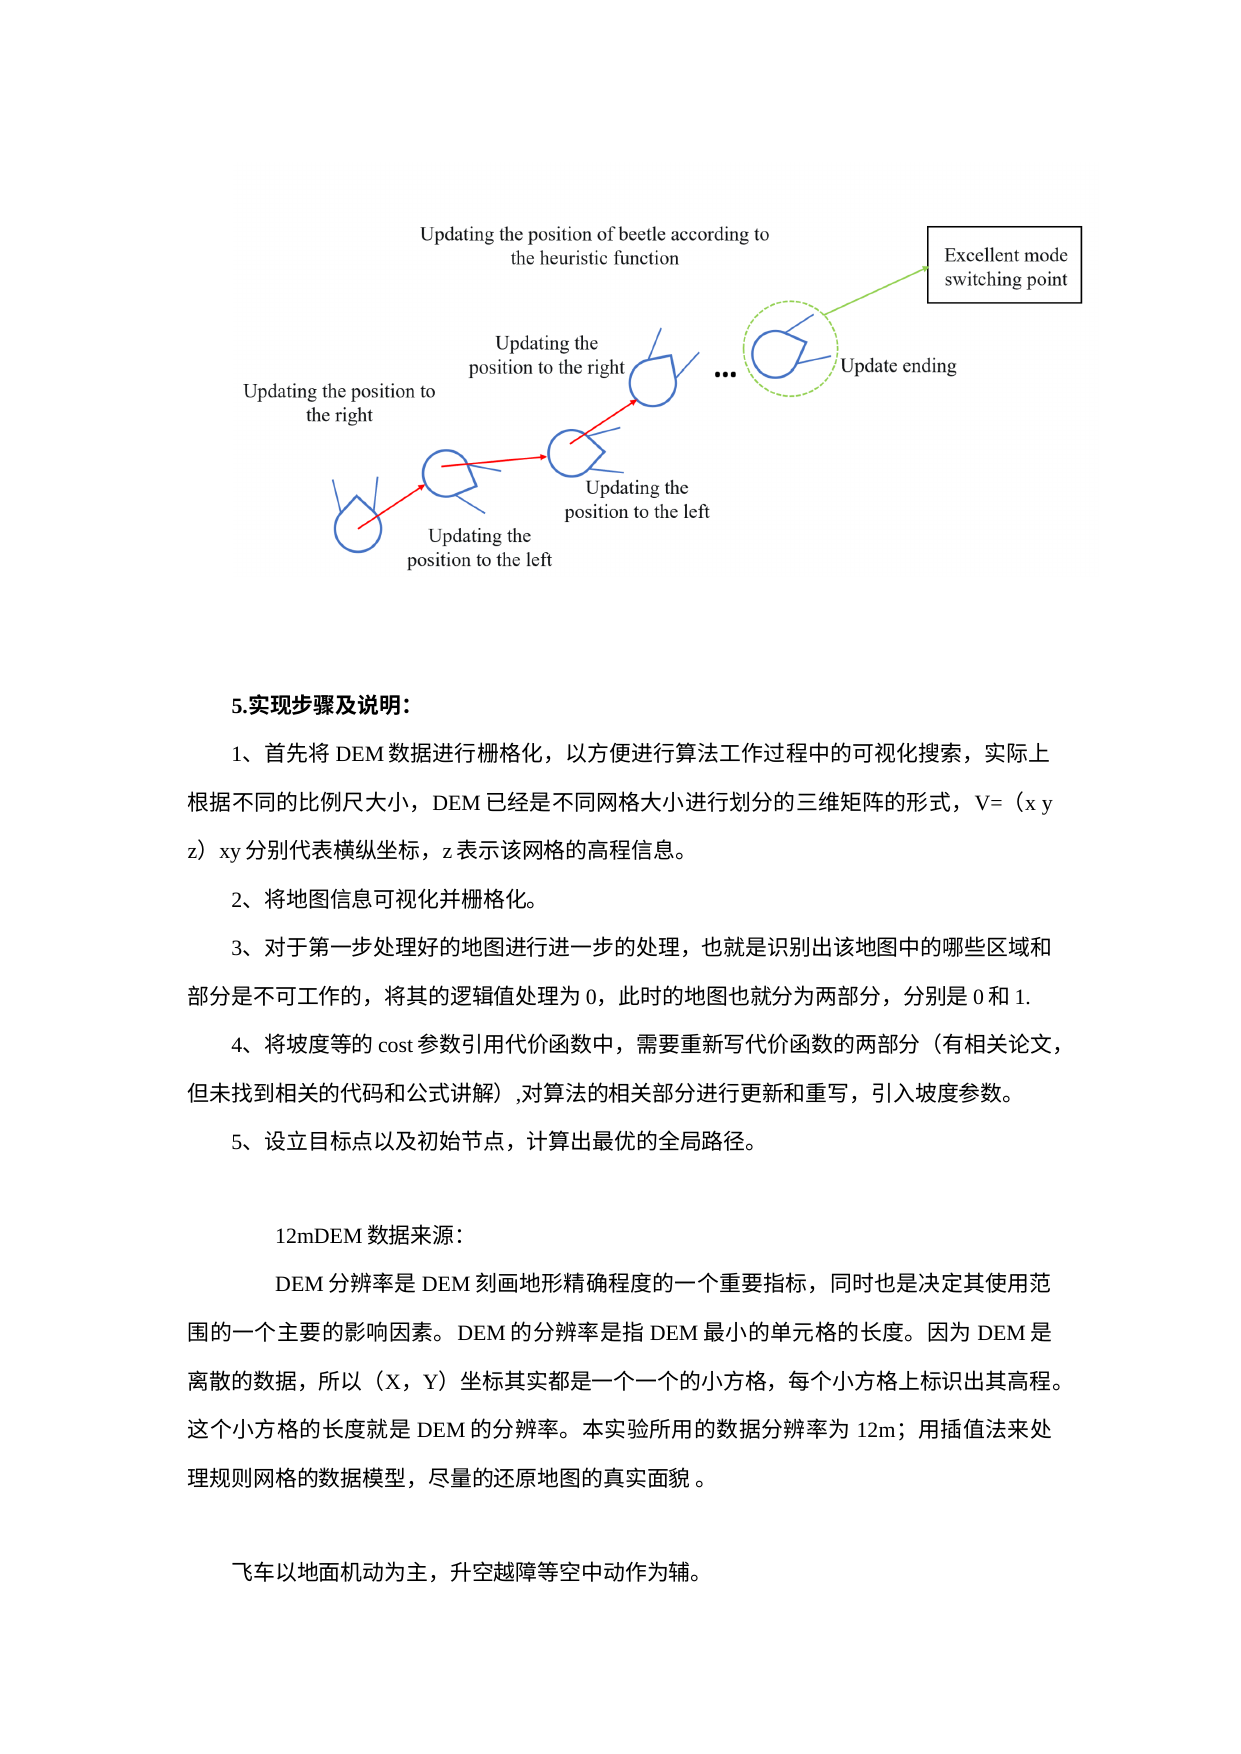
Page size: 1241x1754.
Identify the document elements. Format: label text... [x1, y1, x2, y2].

text 2、将地图信息可视化并栅格化。 [187, 881, 1053, 914]
text 5、设立目标点以及初始节点，计算出最优的全局路径。 [187, 1124, 1053, 1156]
text 1、首先将DEM数据进行栅格化，以方便进行算法工作过程中的可视化搜索，实际上根据不同的比例尺大小，DEM已经是不同网格大小进行划分的三维矩阵的形式，V=（x y z）xy分别代表横纵坐标，z表示该网格的高程信息。 [187, 736, 1053, 866]
picture [233, 162, 1099, 577]
text DEM分辨率是DEM刻画地形精确程度的一个重要指标，同时也是决定其使用范围的一个主要的影响因素。DEM的分辨率是指DEM最小的单元格的长度。因为DEM是离散的数据，所以（X，Y）坐标其实都是一个一个的小方格，每个小方格上标识出其高程。这个小方格的长度就是DEM的分辨率。本实验所用的数据分辨率为12m；用插值法来处理规则网格的数据模型，尽量的还原地图的真实面貌 。 [187, 1266, 1053, 1493]
text 3、对于第一步处理好的地图进行进一步的处理，也就是识别出该地图中的哪些区域和部分是不可工作的，将其的逻辑值处理为0，此时的地图也就分为两部分，分别是0和1. [187, 930, 1053, 1011]
text 飞车以地面机动为主，升空越障等空中动作为辅。 [187, 1554, 1053, 1587]
text 12mDEM数据来源： [187, 1217, 1053, 1250]
text 4、将坡度等的cost参数引用代价函数中，需要重新写代价函数的两部分（有相关论文，但未找到相关的代码和公式讲解）,对算法的相关部分进行更新和重写，引入坡度参数。 [187, 1027, 1053, 1108]
text 5.实现步骤及说明： [187, 687, 1053, 720]
